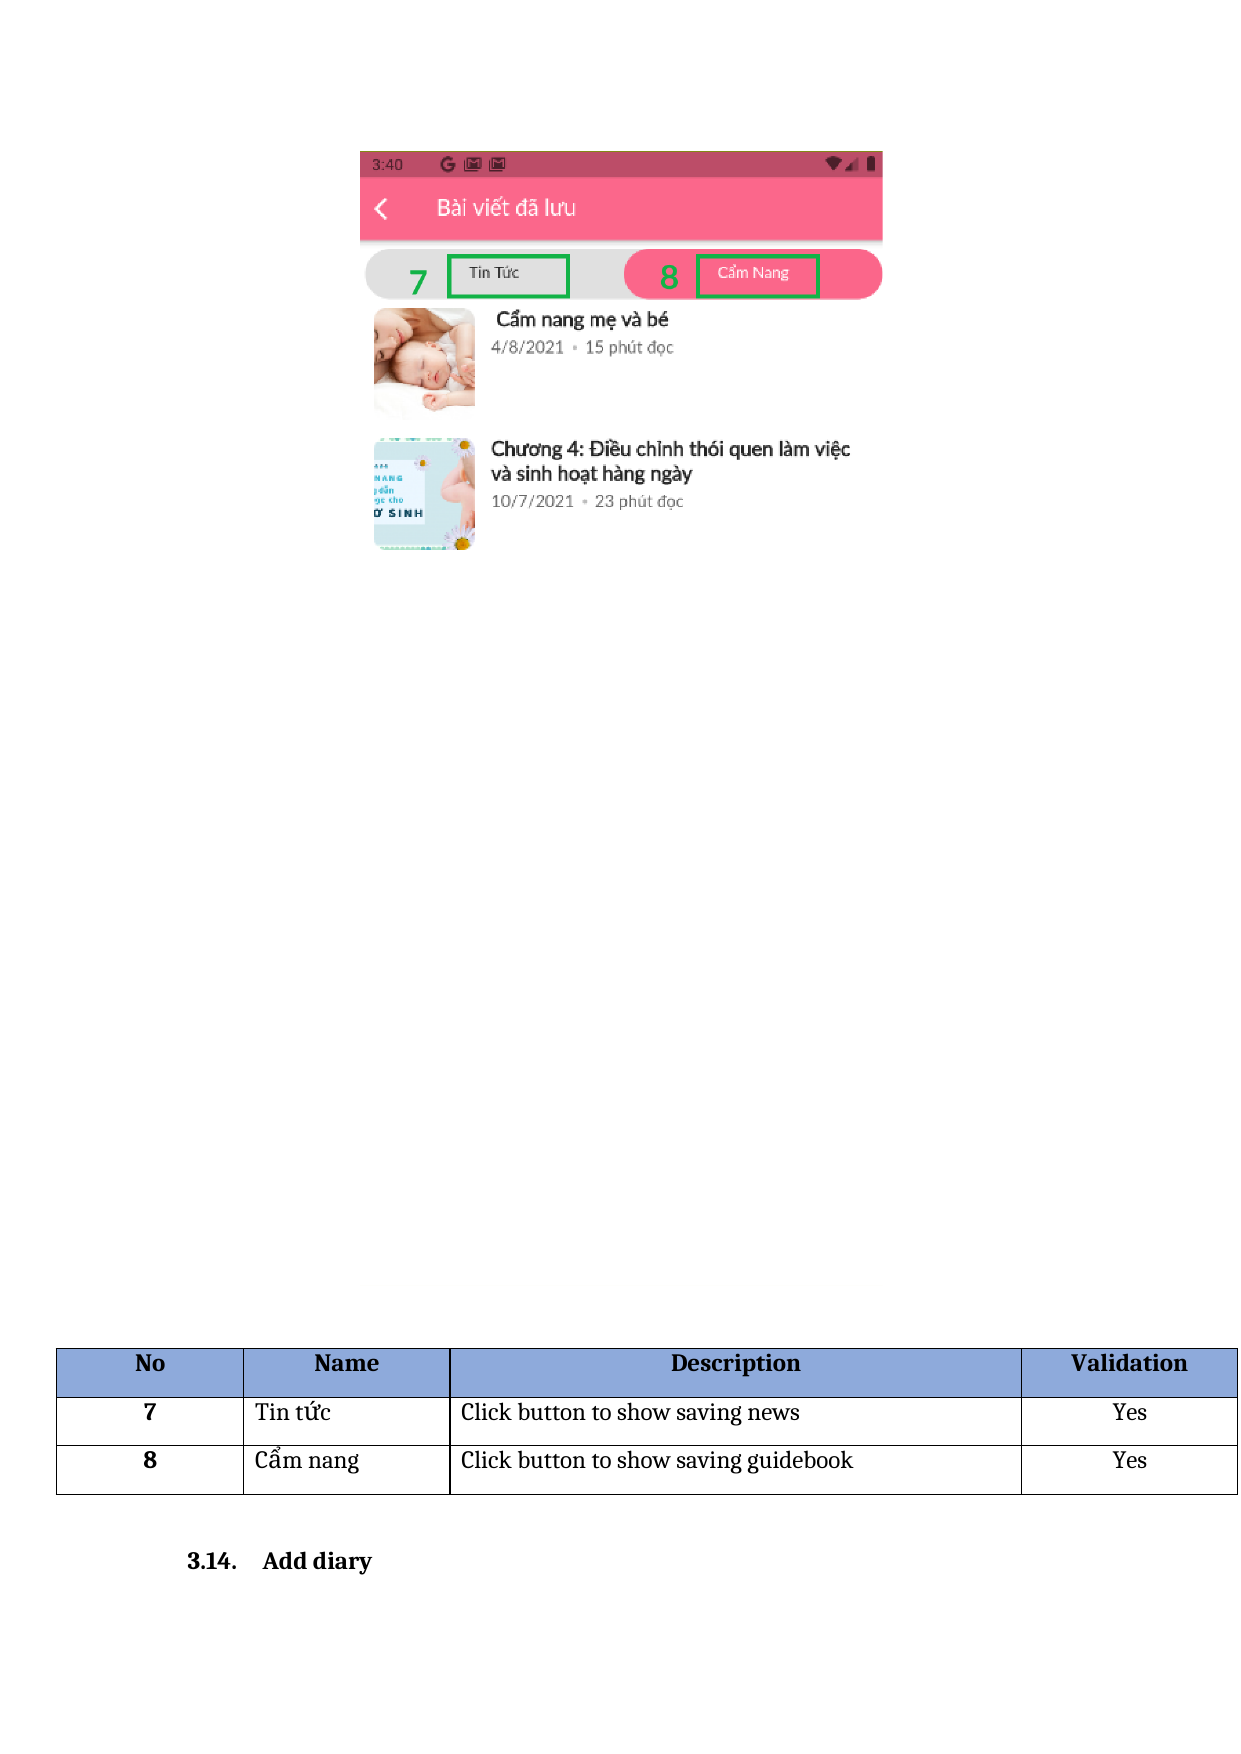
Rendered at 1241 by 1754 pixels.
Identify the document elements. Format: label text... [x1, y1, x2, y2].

table_cell [57, 1398, 243, 1445]
table_cell Click button to show saving guidebook [451, 1446, 1021, 1494]
table_cell Yes [1022, 1446, 1237, 1494]
table_header Name [244, 1349, 449, 1397]
table_cell [57, 1446, 243, 1494]
table_cell Yes [1022, 1398, 1237, 1445]
subtitle Add diary [187, 1547, 1093, 1576]
picture [360, 150, 883, 1286]
table_cell Cẩm nang [244, 1446, 449, 1494]
table_header No [57, 1349, 243, 1397]
table_cell Tin tức [244, 1398, 449, 1445]
table_header Validation [1022, 1349, 1237, 1397]
table_cell Click button to show saving news [451, 1398, 1021, 1445]
table_header Description [451, 1349, 1021, 1397]
